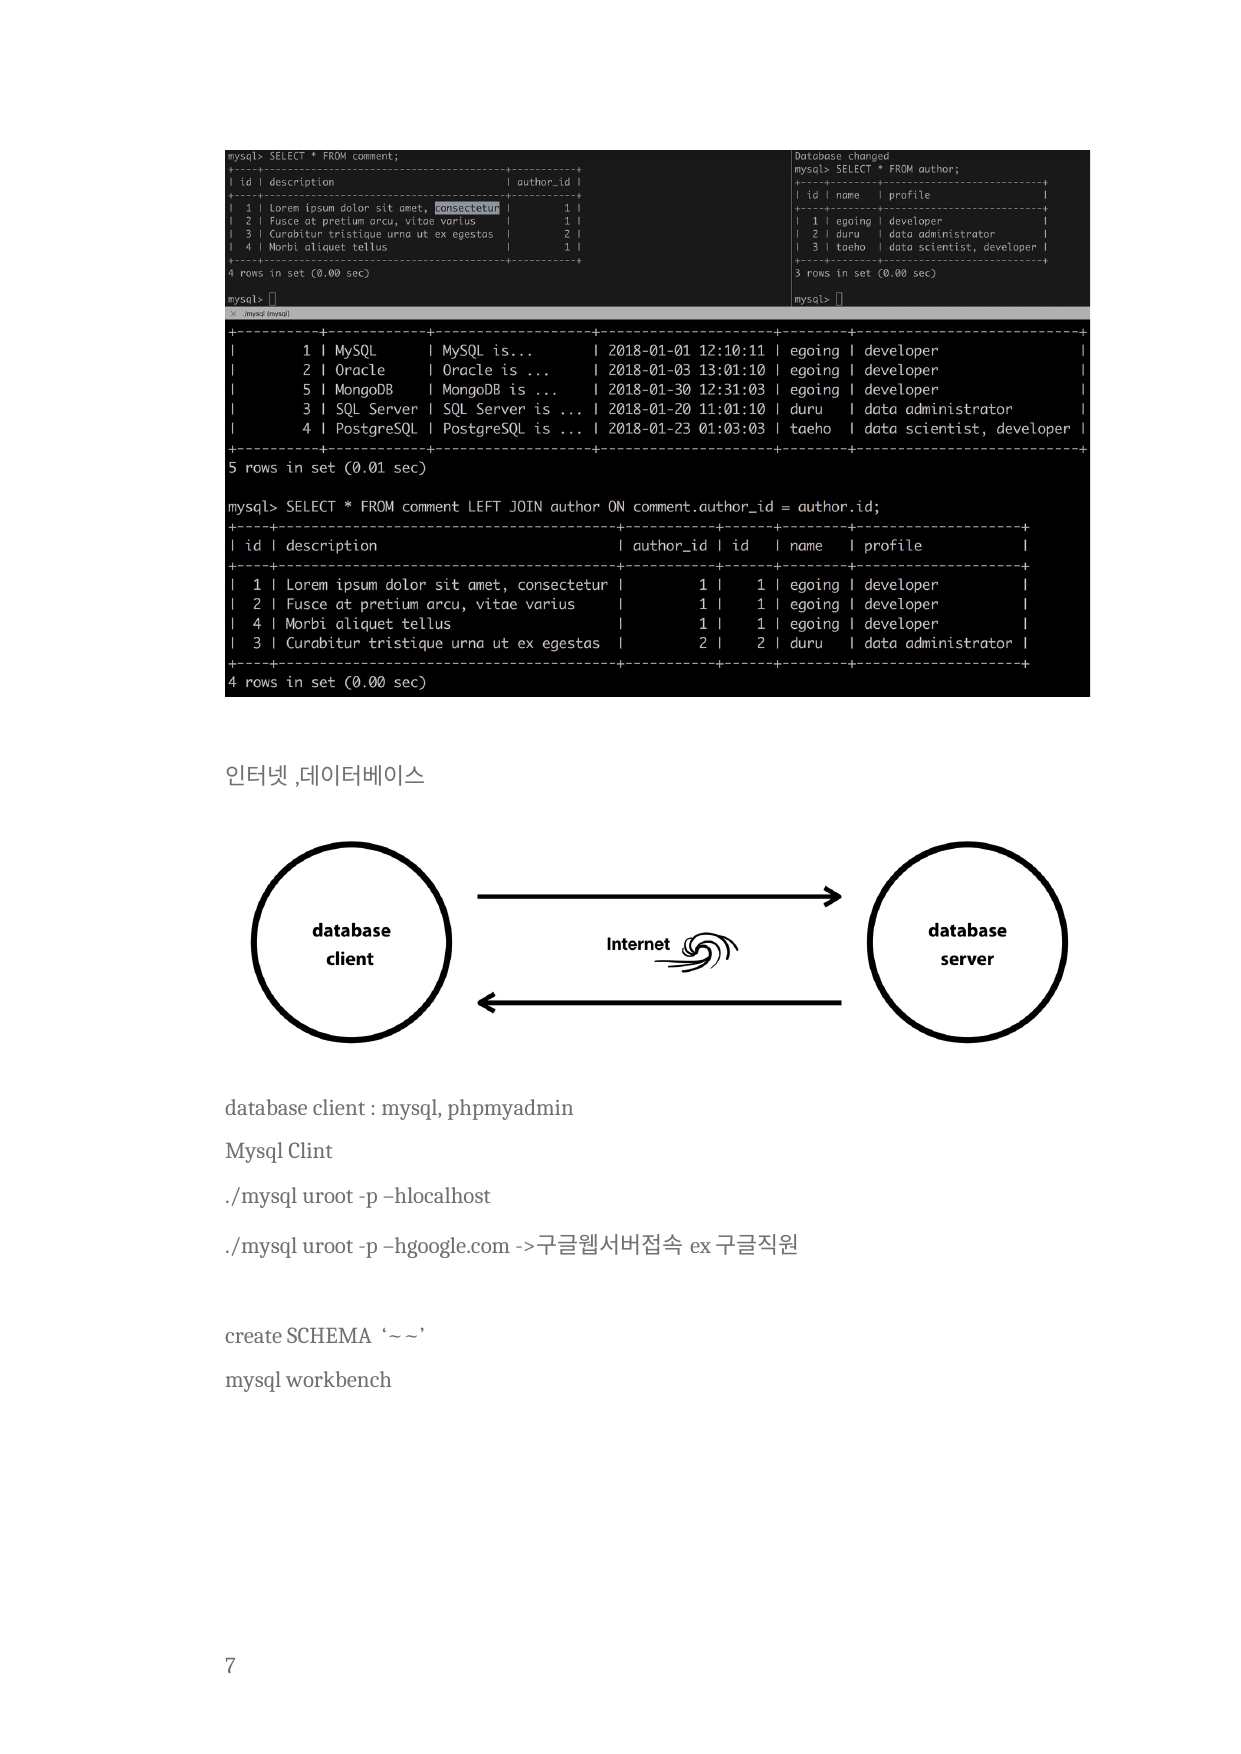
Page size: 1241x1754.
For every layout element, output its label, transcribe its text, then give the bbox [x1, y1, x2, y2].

text mysql workbench [225, 1367, 1053, 1393]
picture [225, 150, 1091, 697]
text create SCHEMA ‘~~’ [225, 1323, 1053, 1349]
text ./mysql uroot -p –hgoogle.com ->구글웹서버접속 ex구글직원 [225, 1226, 1053, 1260]
picture [225, 810, 1091, 1077]
text 인터넷 ,데이터베이스 [225, 758, 1053, 791]
text database client : mysql, phpmyadmin [225, 1094, 1053, 1121]
text ./mysql uroot -p –hlocalhost [225, 1182, 1053, 1209]
text Mysql Clint [225, 1138, 1053, 1165]
